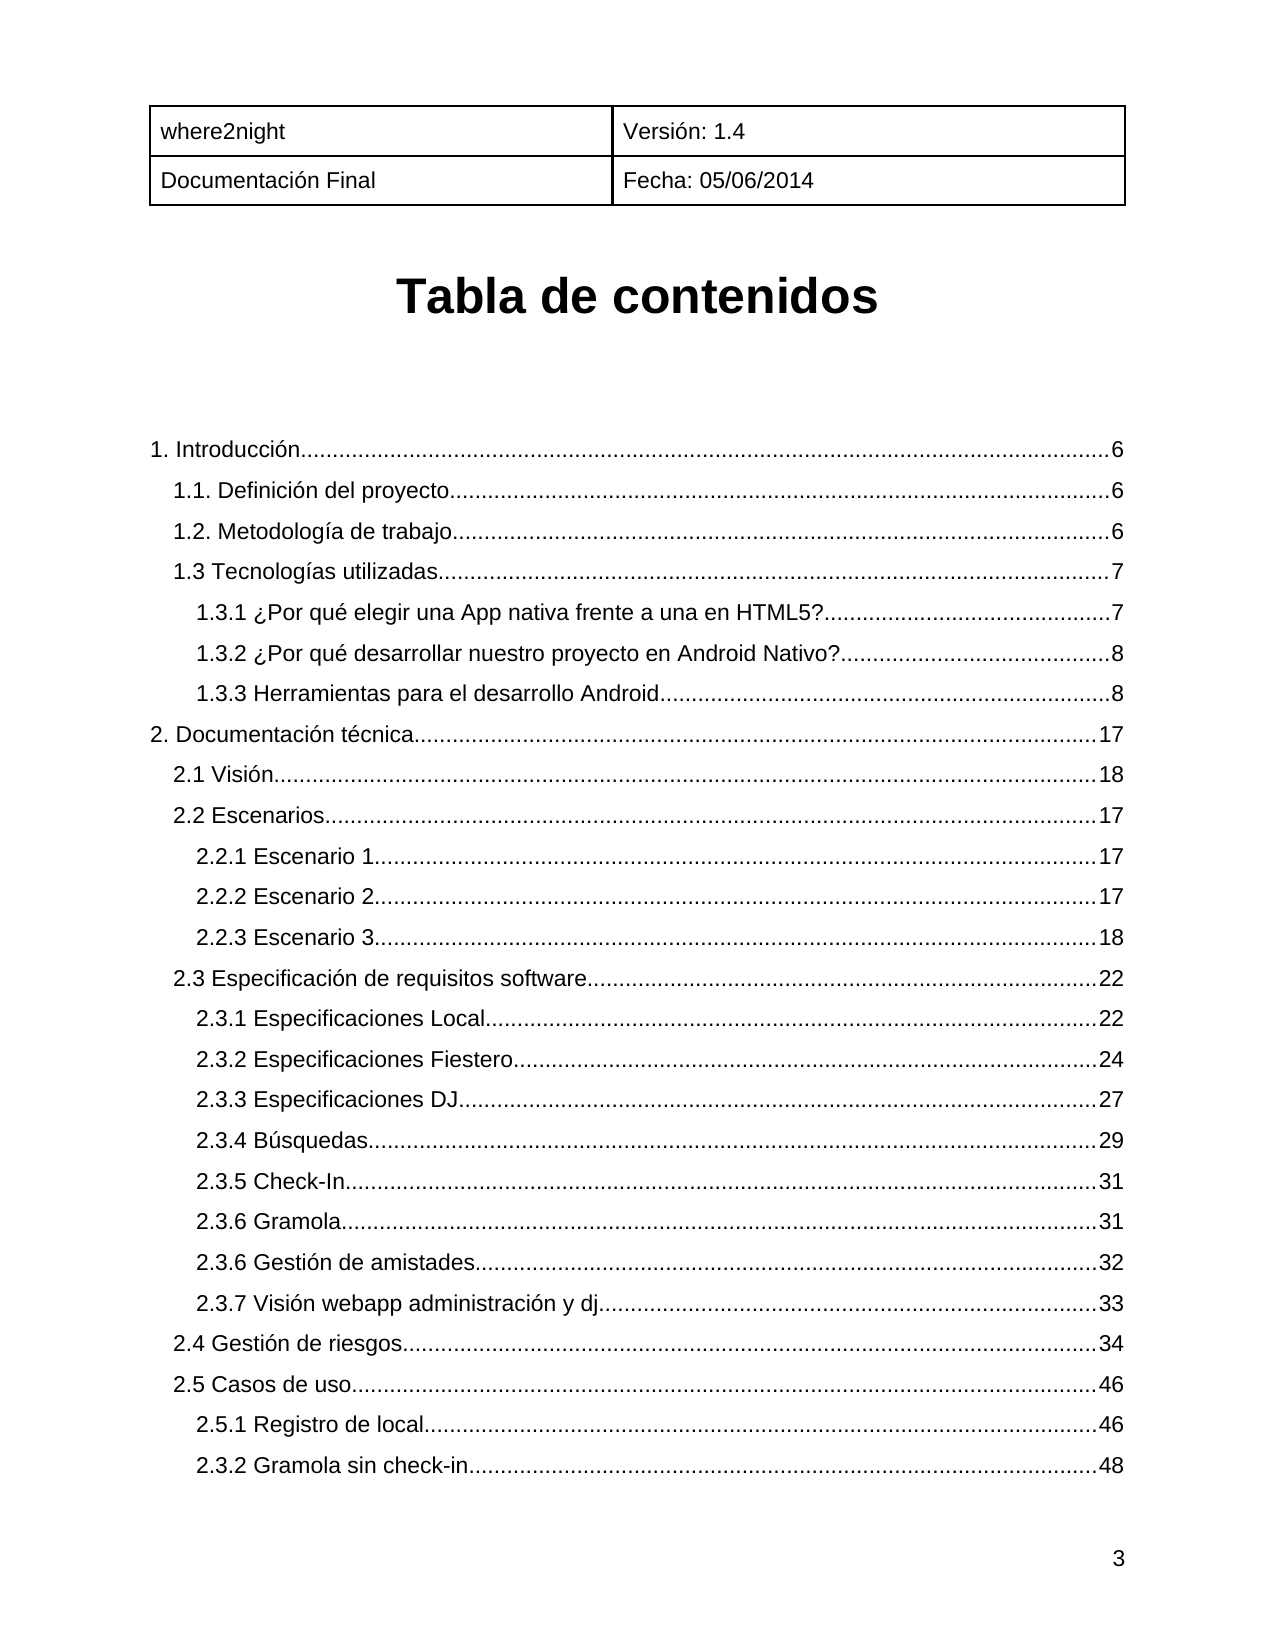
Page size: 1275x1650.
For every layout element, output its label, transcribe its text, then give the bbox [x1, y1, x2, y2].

text Tabla de contenidos [150, 266, 1125, 324]
